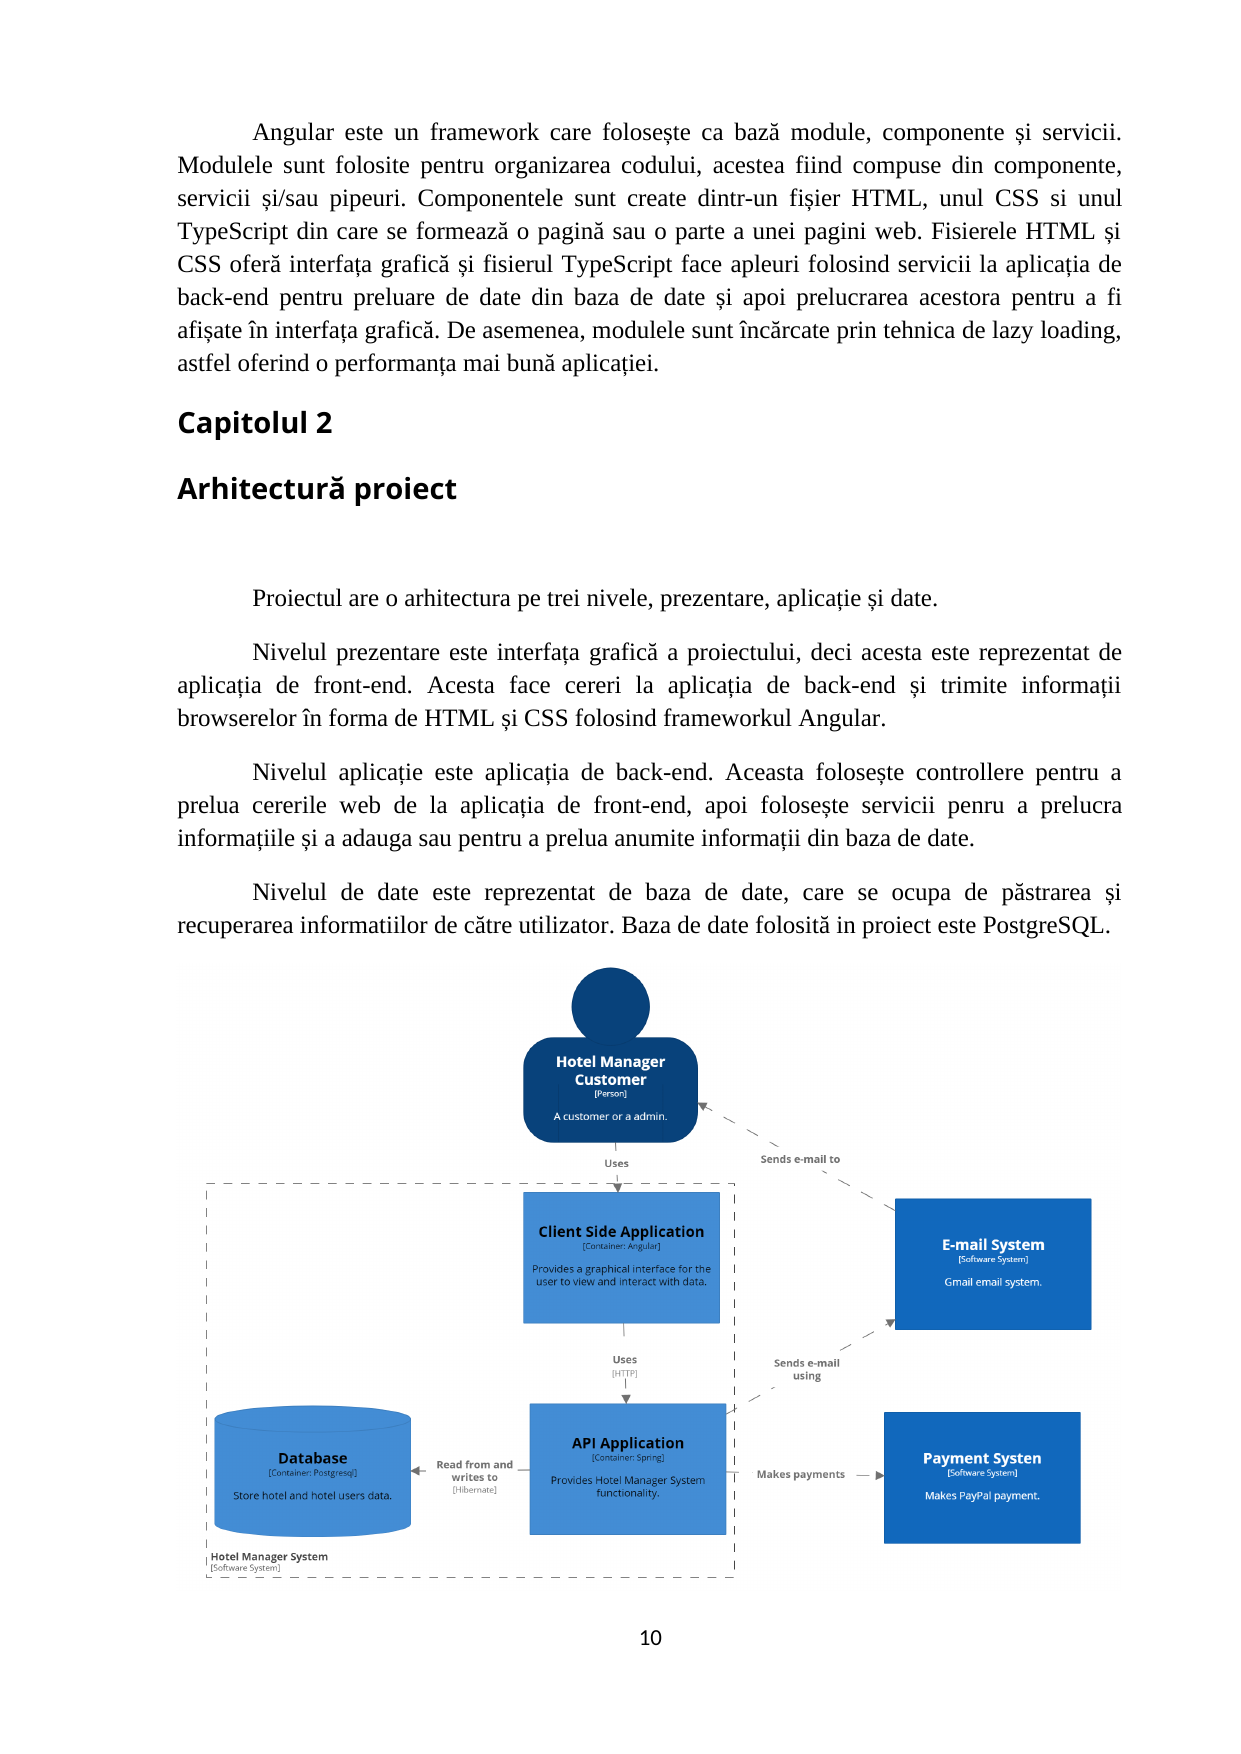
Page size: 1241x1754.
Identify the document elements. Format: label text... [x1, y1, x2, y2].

text Proiectul are o arhitectura pe trei nivele, prezentare, aplicație și date. [177, 583, 1123, 612]
picture [176, 963, 1121, 1591]
text Nivelul de date este reprezentat de baza de date, care se ocupa de păstrarea și recuperarea informatiilor de către utilizator. Baza de date folosită in proiect este PostgreSQL. [177, 877, 1123, 939]
text Capitolul 2 [177, 402, 1123, 442]
text Nivelul aplicație este aplicația de back-end. Aceasta folosește controllere pentru a prelua cererile web de la aplicația de front-end, apoi folosește servicii penru a prelucra informațiile și a adauga sau pentru a prelua anumite informații din baza de date. [177, 757, 1123, 852]
text Arhitectură proiect [177, 468, 1123, 508]
text Angular este un framework care folosește ca bază module, componente și servicii. Modulele sunt folosite pentru organizarea codului, acestea fiind compuse din componente, servicii și/sau pipeuri. Componentele sunt create dintr-un fișier HTML, unul CSS si unul TypeScript din care se formează o pagină sau o parte a unei pagini web. Fisierele HTML și CSS oferă interfața grafică și fisierul TypeScript face apleuri folosind servicii la aplicația de back-end pentru preluare de date din baza de date și apoi prelucrarea acestora pentru a fi afișate în interfața grafică. De asemenea, modulele sunt încărcate prin tehnica de lazy loading, astfel oferind o performanța mai bună aplicației. [177, 117, 1123, 377]
text Nivelul prezentare este interfața grafică a proiectului, deci acesta este reprezentat de aplicația de front-end. Acesta face cereri la aplicația de back-end și trimite informații browserelor în forma de HTML și CSS folosind frameworkul Angular. [177, 637, 1123, 732]
